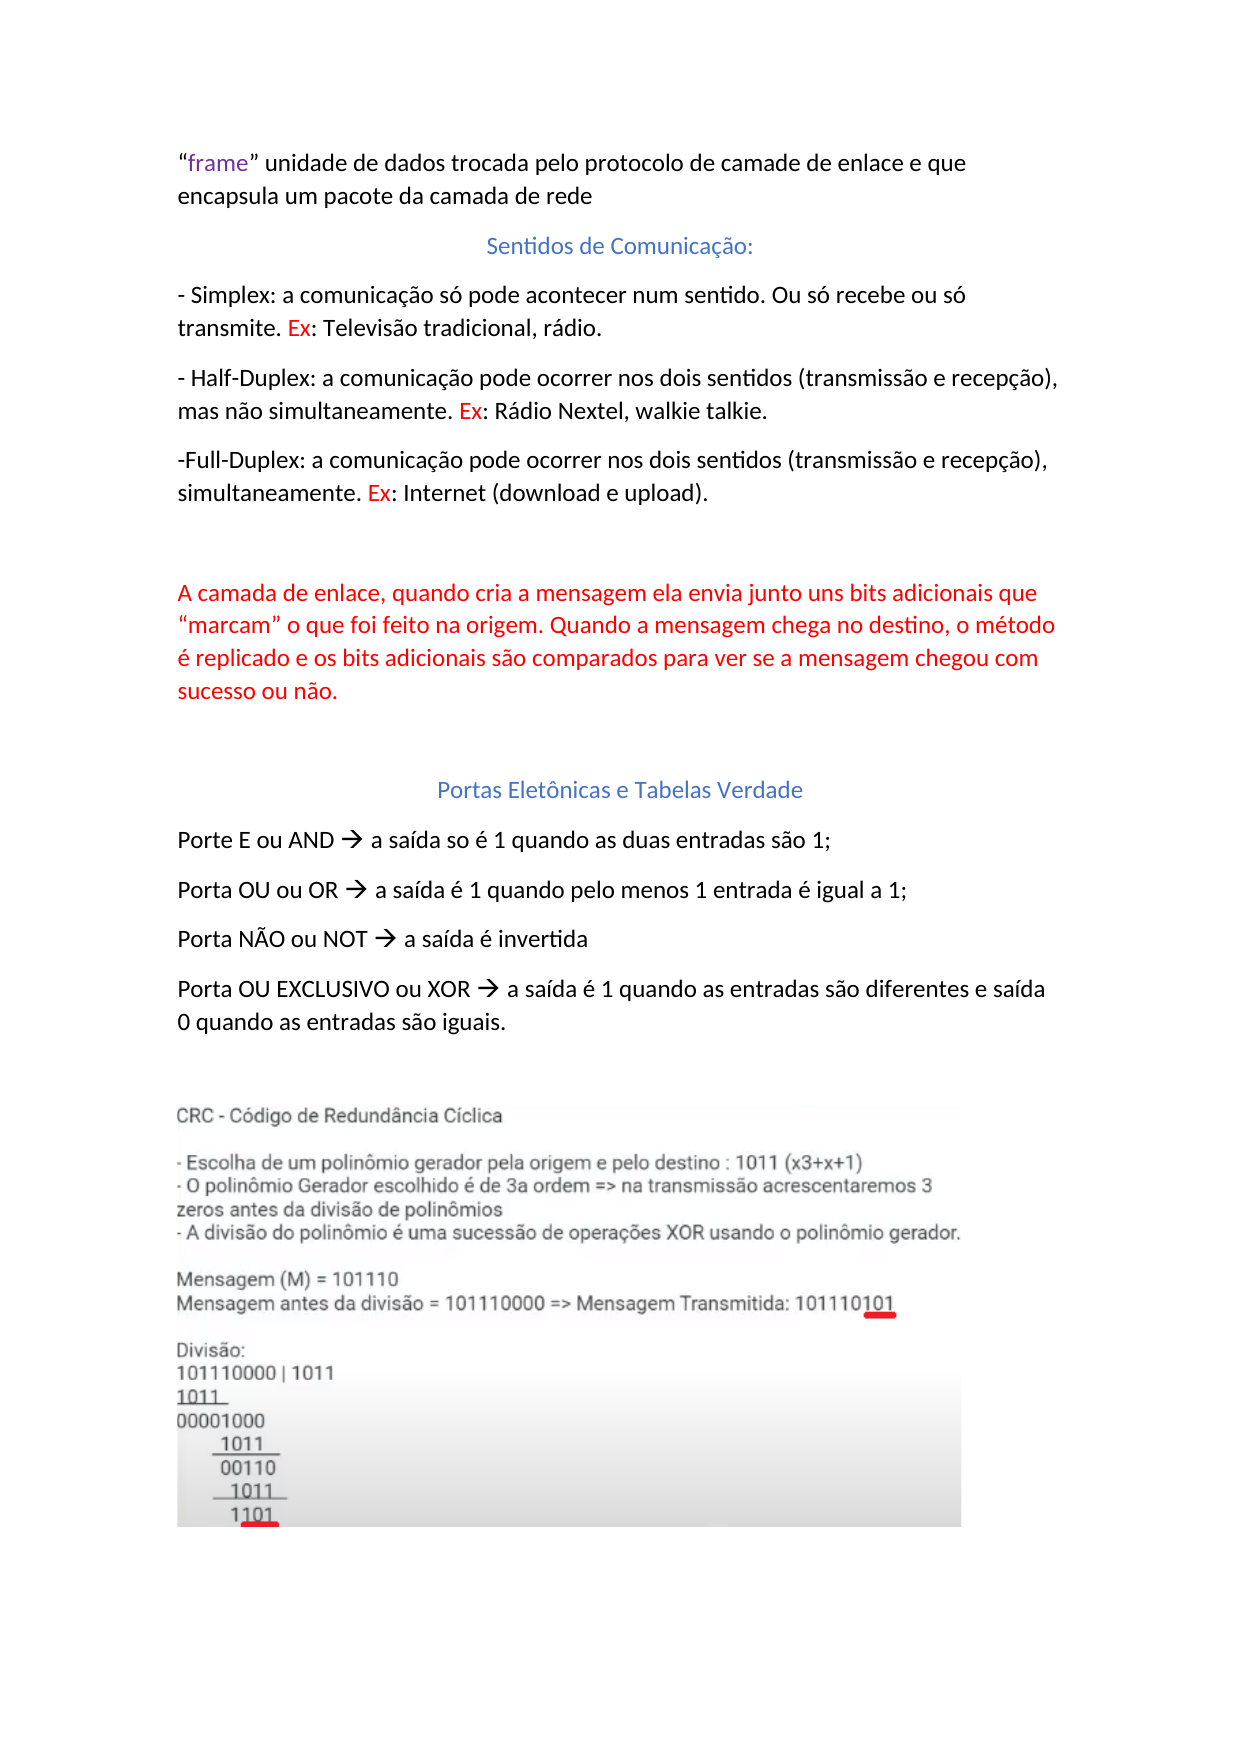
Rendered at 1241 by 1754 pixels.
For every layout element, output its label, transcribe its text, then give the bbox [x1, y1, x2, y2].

text - Simplex: a comunicação só pode acontecer num sentido. Ou só recebe ou só transmite. Ex: Televisão tradicional, rádio. [177, 280, 1063, 343]
text Porte E ou AND a saída so é 1 quando as duas entradas são 1; [177, 824, 1063, 855]
text Sentidos de Comunicação: [177, 230, 1063, 261]
text - Half-Duplex: a comunicação pode ocorrer nos dois sentidos (transmissão e recepção), mas não simultaneamente. Ex: Rádio Nextel, walkie talkie. [177, 362, 1063, 426]
text Portas Eletônicas e Tabelas Verdade [177, 775, 1063, 805]
text Porta OU EXCLUSIVO ou XOR a saída é 1 quando as entradas são diferentes e saída 0 quando as entradas são iguais. [177, 973, 1063, 1036]
picture [177, 1105, 962, 1527]
text A camada de enlace, quando cria a mensagem ela envia junto uns bits adicionais que “marcam” o que foi feito na origem. Quando a mensagem chega no destino, o método é replicado e os bits adicionais são comparados para ver se a mensagem chegou com sucesso ou não. [177, 577, 1063, 706]
text -Full-Duplex: a comunicação pode ocorrer nos dois sentidos (transmissão e recepção), simultaneamente. Ex: Internet (download e upload). [177, 445, 1063, 508]
text Porta NÃO ou NOT a saída é invertida [177, 923, 1063, 954]
text “frame” unidade de dados trocada pelo protocolo de camade de enlace e que encapsula um pacote da camada de rede [177, 148, 1063, 211]
text Porta OU ou OR a saída é 1 quando pelo menos 1 entrada é igual a 1; [177, 874, 1063, 904]
